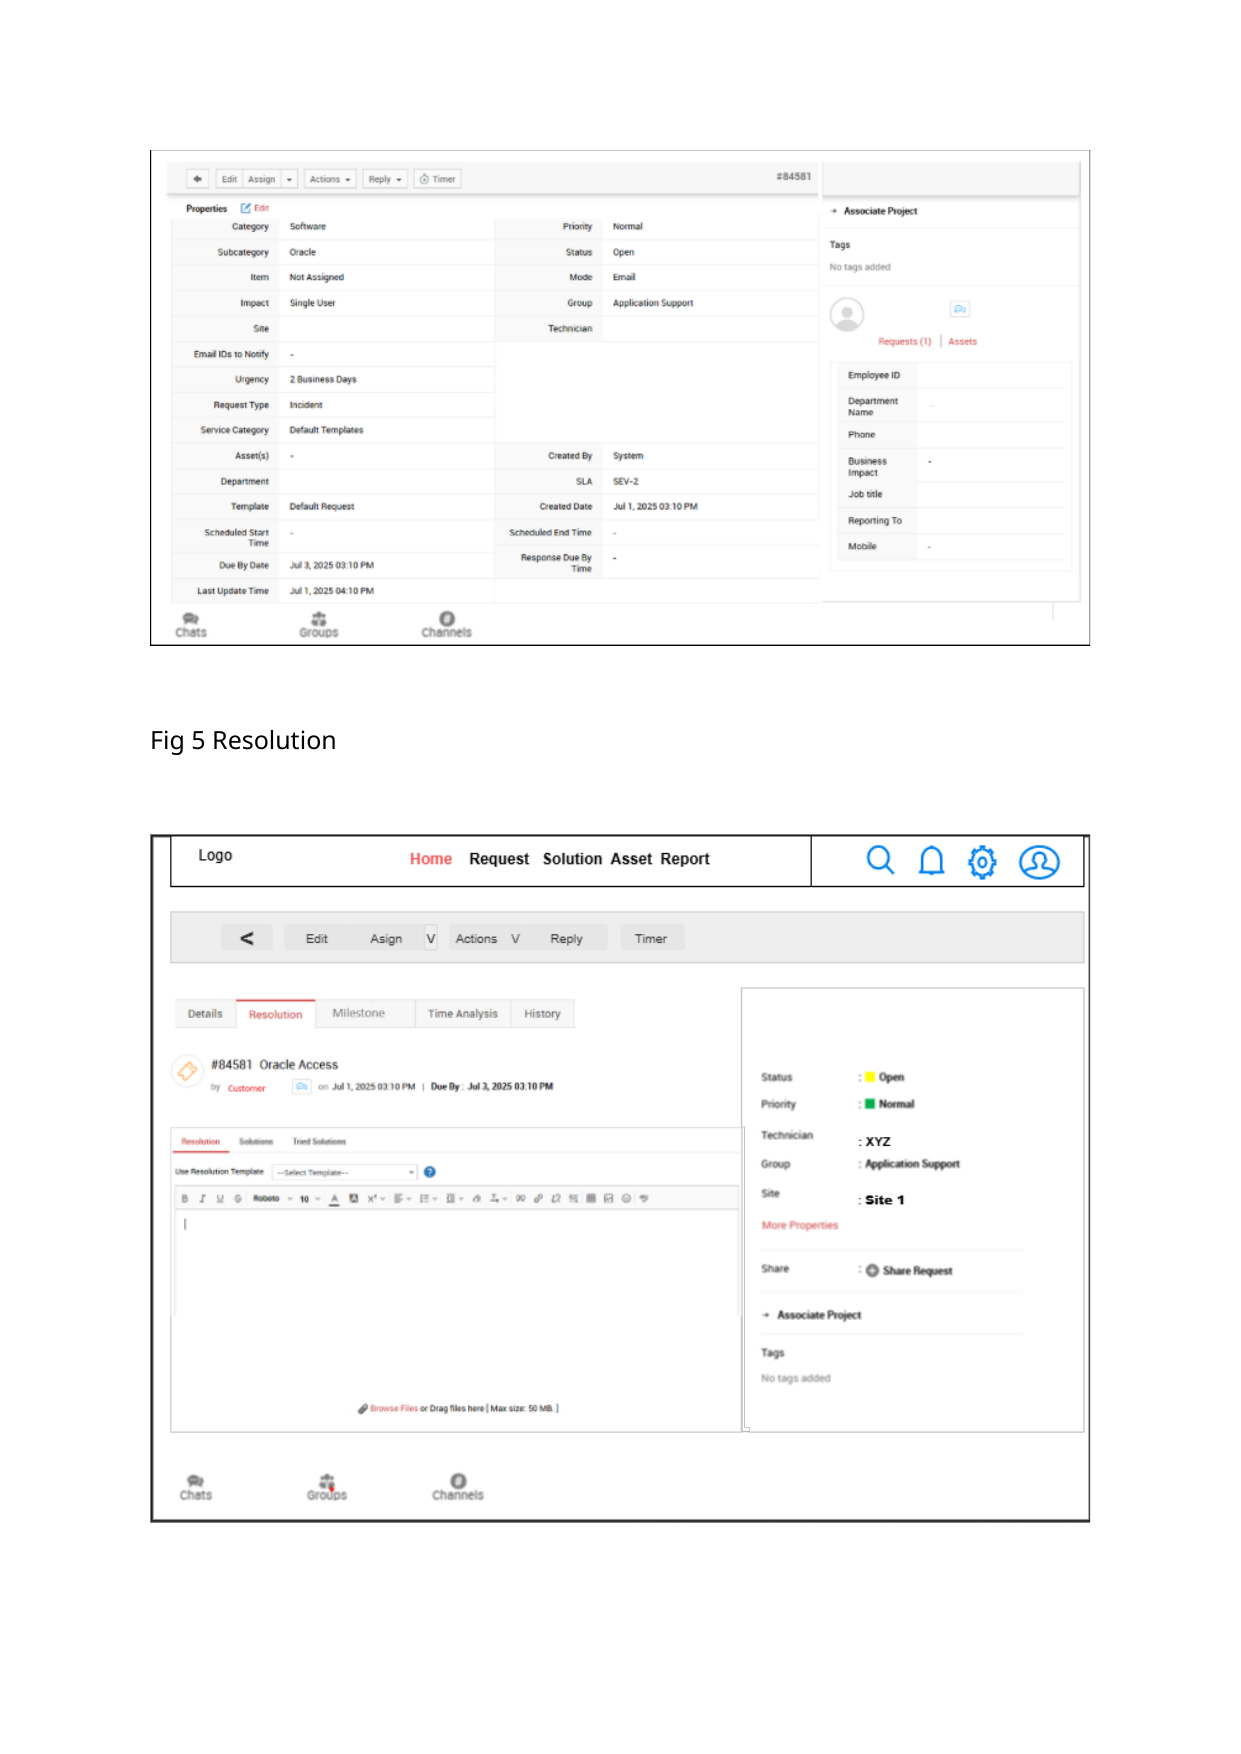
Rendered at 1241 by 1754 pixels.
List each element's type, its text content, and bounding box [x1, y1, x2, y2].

picture [150, 150, 1091, 646]
text Fig 5 Resolution [150, 723, 1090, 757]
picture [150, 834, 1091, 1523]
